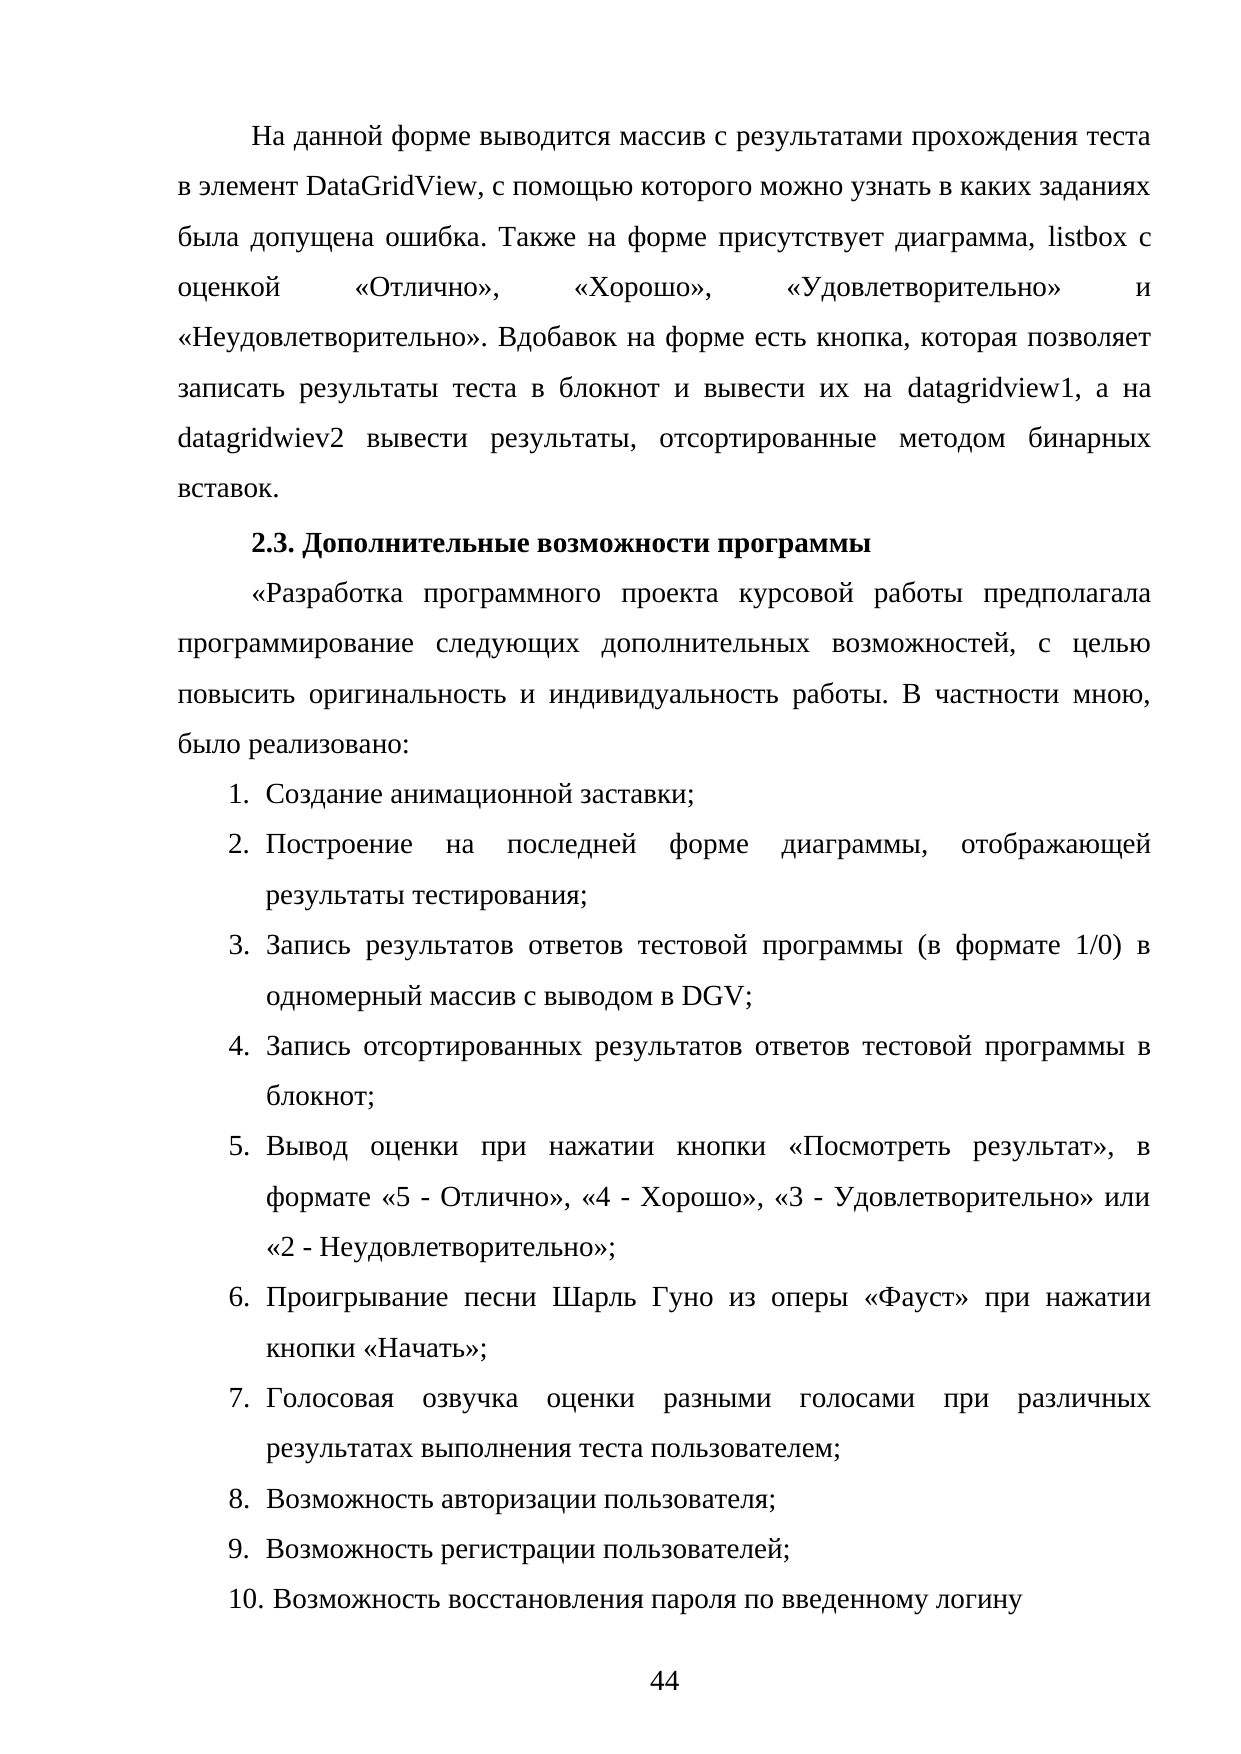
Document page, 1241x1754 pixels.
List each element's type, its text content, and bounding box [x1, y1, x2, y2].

list Вывод оценки при нажатии кнопки «Посмотреть результат», в формате «5 - Отлично», «4 - Хорошо», «3 - Удовлетворительно» или «2 - Неудовлетворительно»; [228, 1128, 1152, 1263]
text На данной форме выводится массив с результатами прохождения теста в элемент DataGridView, с помощью которого можно узнать в каких заданиях была допущена ошибка. Также на форме присутствует диаграмма, listbox с оценкой «Отлично», «Хорошо», «Удовлетворительно» и «Неудовлетворительно». Вдобавок на форме есть кнопка, которая позволяет записать результаты теста в блокнот и вывести их на datagridview1, а на datagridwiev2 вывести результаты, отсортированные методом бинарных вставок. [177, 118, 1152, 504]
list Запись результатов ответов тестовой программы (в формате 1/0) в одномерный массив с выводом в DGV; [228, 927, 1152, 1011]
list Возможность авторизации пользователя; [228, 1481, 1152, 1514]
list Голосовая озвучка оценки разными голосами при различных результатах выполнения теста пользователем; [228, 1380, 1152, 1464]
list Возможность восстановления пароля по введенному логину [228, 1581, 1152, 1615]
text «Разработка программного проекта курсовой работы предполагала программирование следующих дополнительных возможностей, с целью повысить оригинальность и индивидуальность работы. В частности мною, было реализовано: [177, 575, 1152, 759]
list Запись отсортированных результатов ответов тестовой программы в блокнот; [228, 1028, 1152, 1112]
list Проигрывание песни Шарль Гуно из оперы «Фауст» при нажатии кнопки «Начать»; [228, 1279, 1152, 1363]
list Возможность регистрации пользователей; [228, 1531, 1152, 1564]
subtitle 2.3. Дополнительные возможности программы [251, 525, 1152, 558]
list Создание анимационной заставки; [228, 776, 1152, 810]
list Построение на последней форме диаграммы, отображающей результаты тестирования; [228, 827, 1152, 911]
